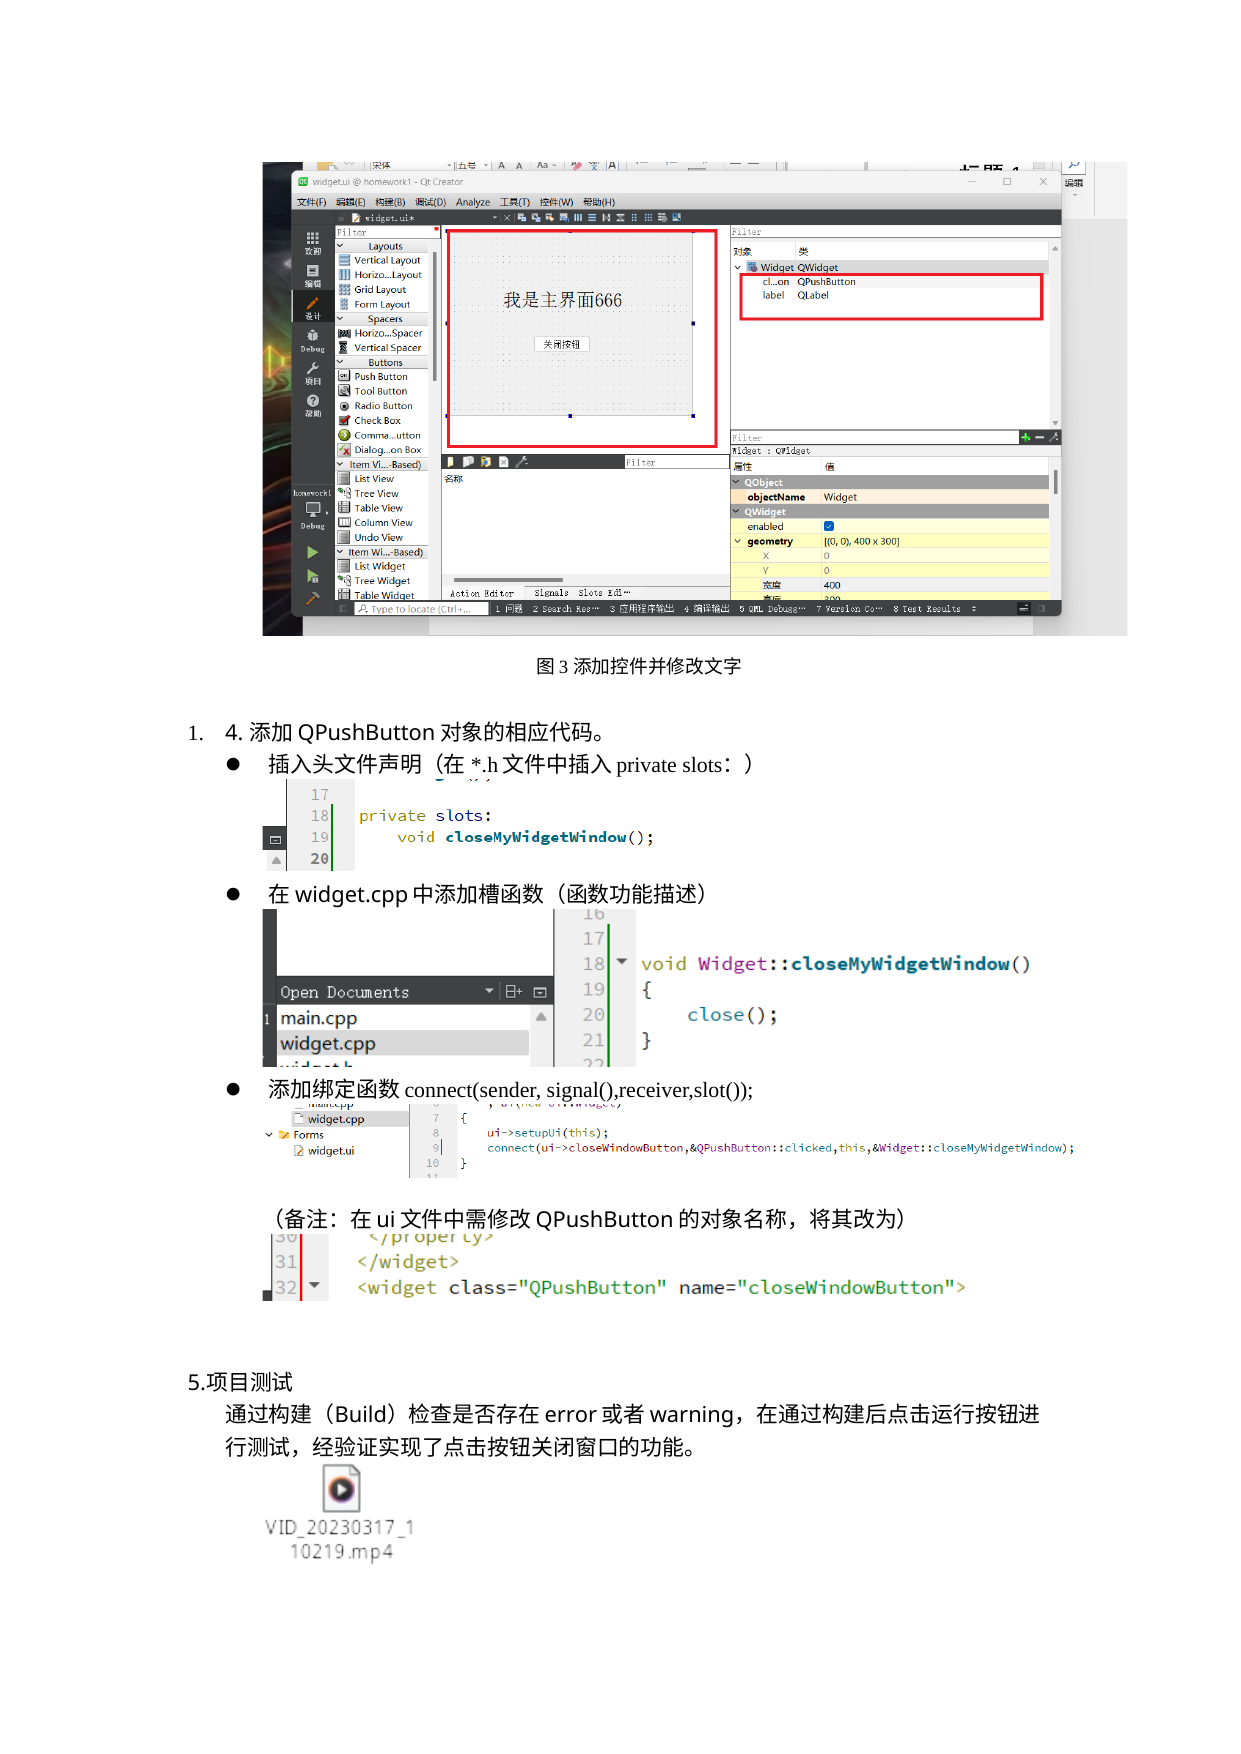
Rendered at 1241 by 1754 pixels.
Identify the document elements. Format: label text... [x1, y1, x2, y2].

picture [262, 1104, 1128, 1178]
list 通过构建（Build）检查是否存在error或者warning，在通过构建后点击运行按钮进行测试，经验证实现了点击按钮关闭窗口的功能。 [225, 1397, 1053, 1462]
list 在widget.cpp中添加槽函数（函数功能描述） [225, 877, 1053, 909]
picture [262, 779, 1128, 871]
list 图3 添加控件并修改文字 [225, 649, 1053, 682]
text （备注：在ui文件中需修改QPushButton的对象名称，将其改为） [262, 1202, 1053, 1234]
picture [262, 909, 1128, 1067]
list 4. 添加QPushButton对象的相应代码。 [187, 714, 1053, 747]
list 插入头文件声明（在 *.h文件中插入private slots：） [225, 747, 1053, 779]
list 添加绑定函数connect(sender, signal(),receiver,slot()); [225, 1072, 1053, 1104]
picture [262, 1234, 1128, 1301]
text 5.项目测试 [187, 1364, 1053, 1397]
picture [262, 162, 1128, 636]
